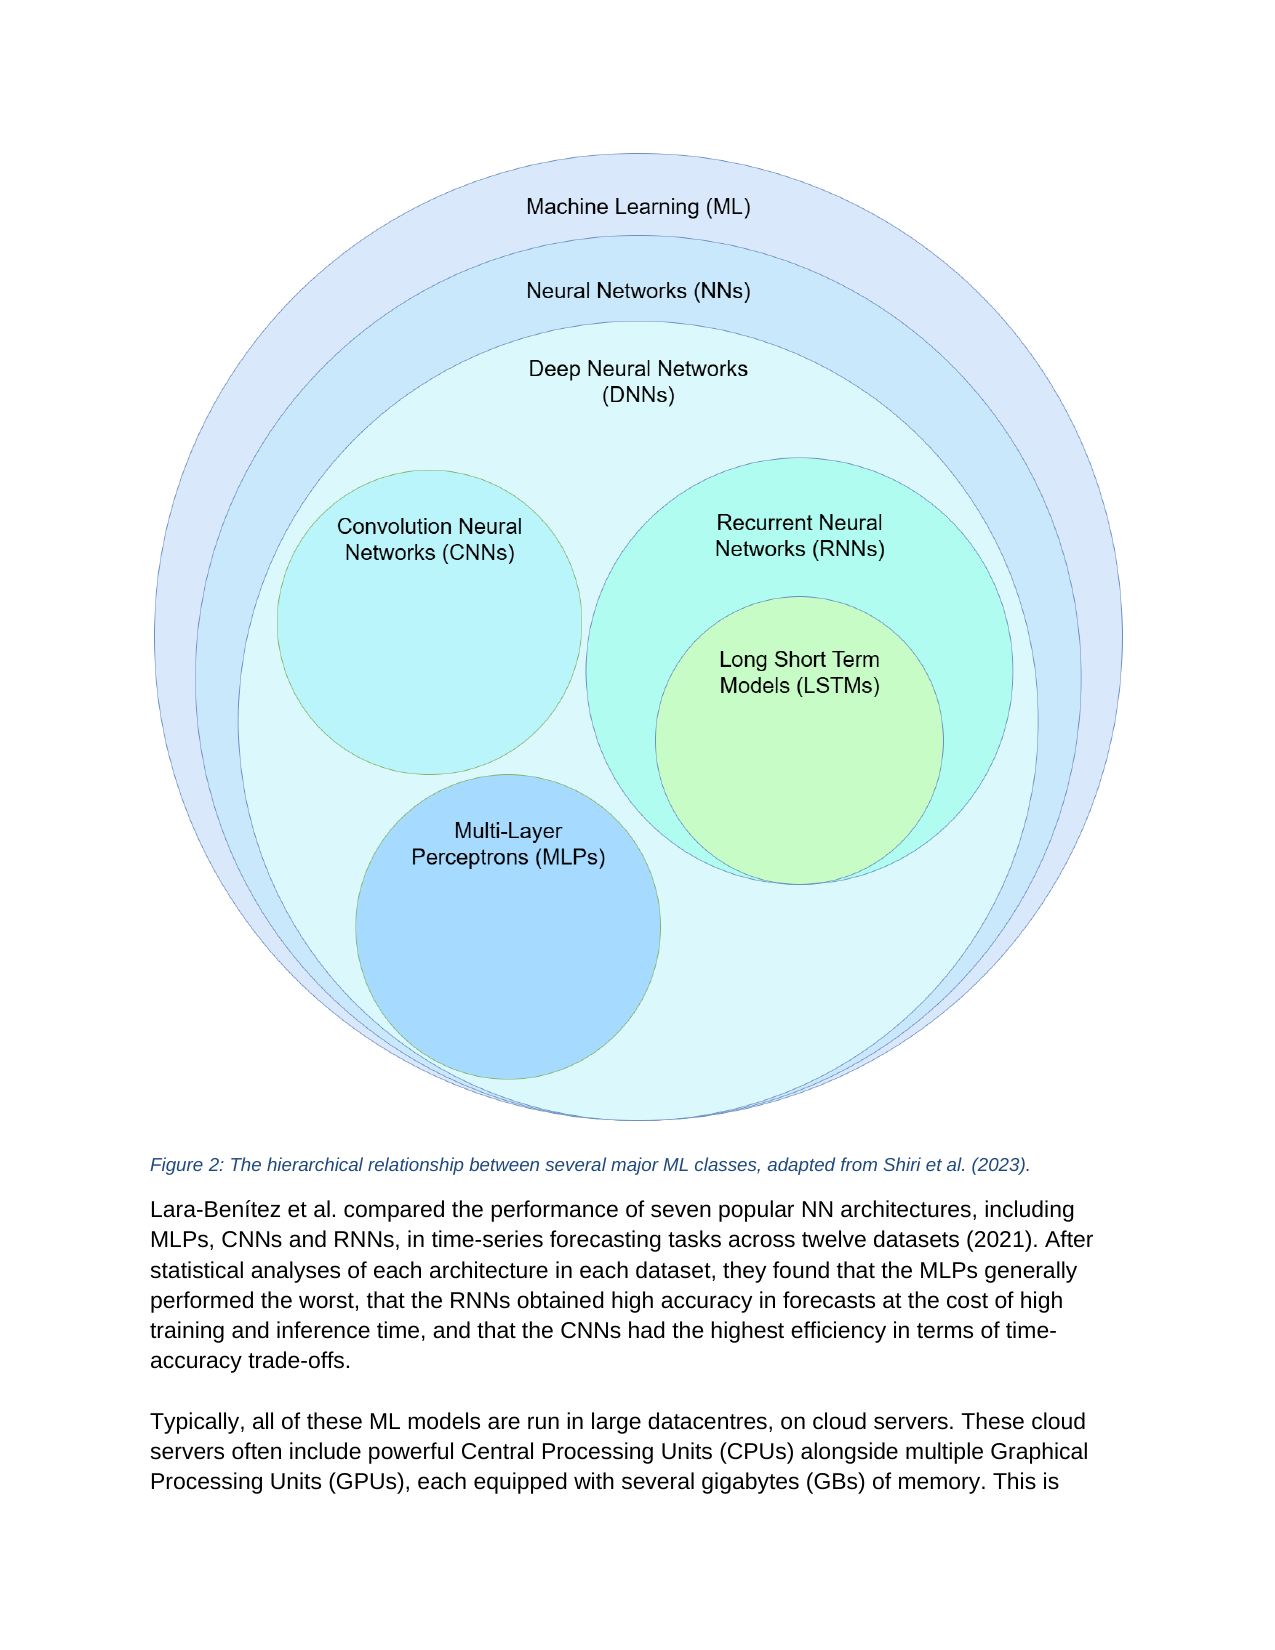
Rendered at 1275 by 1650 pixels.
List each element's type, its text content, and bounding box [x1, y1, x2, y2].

text Figure 2: The hierarchical relationship between several major ML classes, adapted from Shiri et al. (2023). [150, 1154, 1125, 1175]
picture [150, 150, 1125, 1125]
text Lara-Benítez et al. compared the performance of seven popular NN architectures, including MLPs, CNNs and RNNs, in time-series forecasting tasks across twelve datasets (2021). After statistical analyses of each architecture in each dataset, they found that the MLPs generally performed the worst, that the RNNs obtained high accuracy in forecasts at the cost of high training and inference time, and that the CNNs had the highest efficiency in terms of time-accuracy trade-offs. [150, 1196, 1125, 1374]
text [150, 1408, 1125, 1494]
